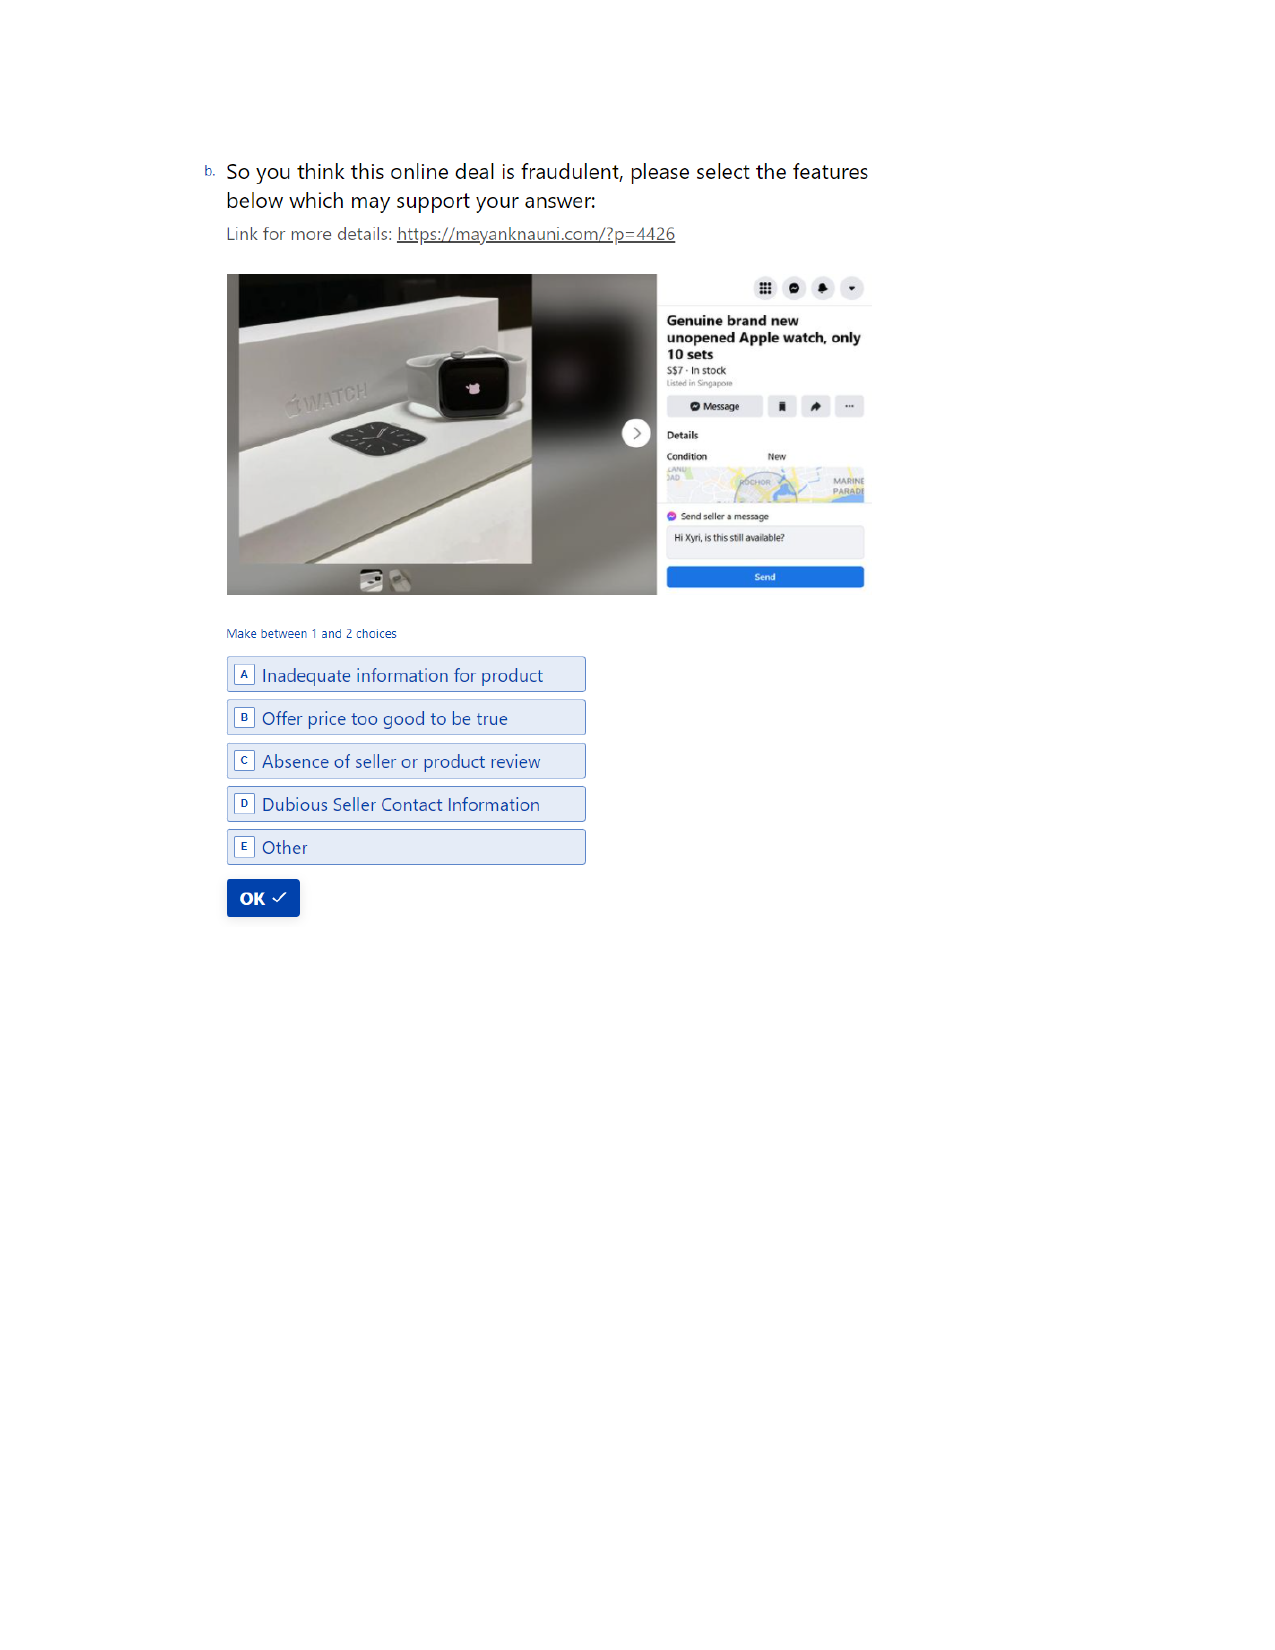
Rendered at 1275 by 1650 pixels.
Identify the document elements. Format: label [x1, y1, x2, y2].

picture [150, 150, 1125, 927]
